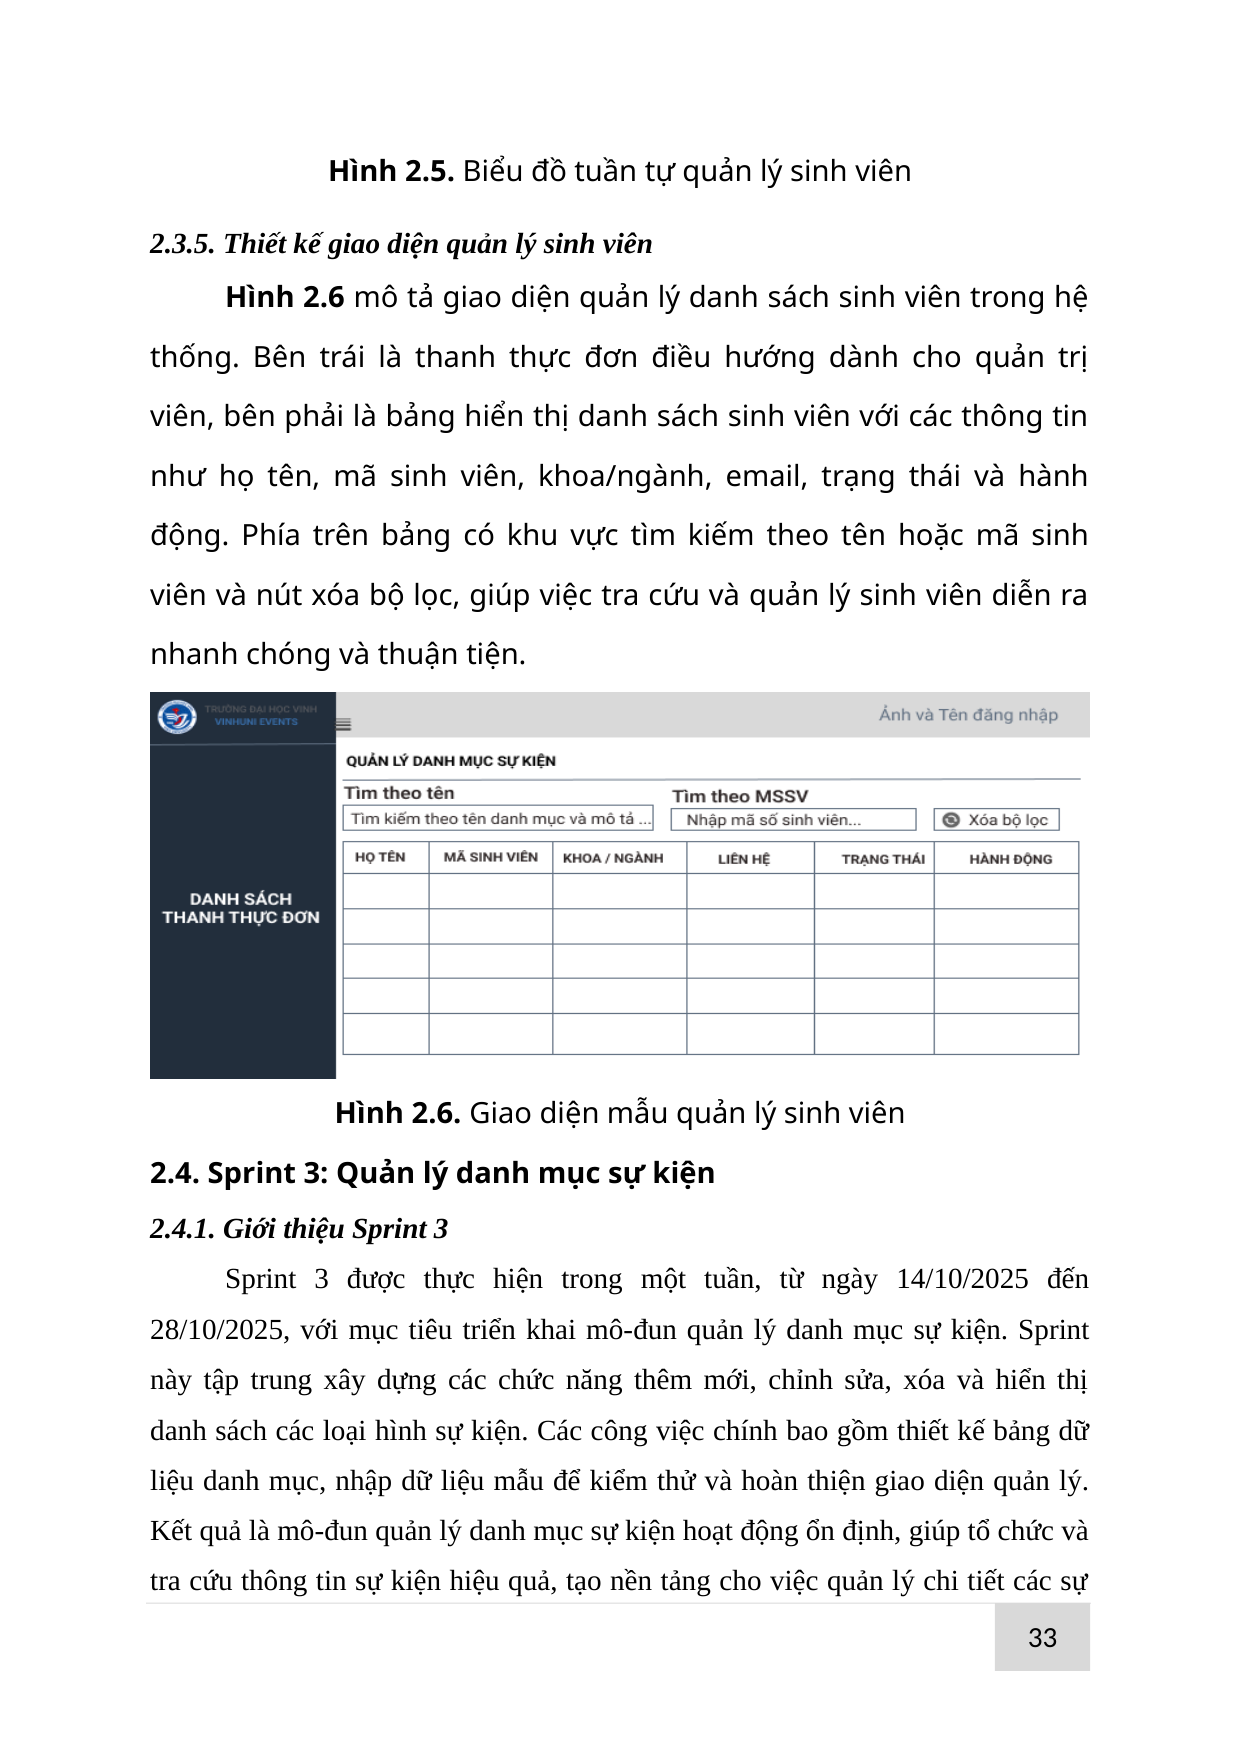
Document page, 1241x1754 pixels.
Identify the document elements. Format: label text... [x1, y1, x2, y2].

text Hình 2.6. Giao diện mẫu quản lý sinh viên [150, 1092, 1090, 1132]
subtitle 2.4.1. Giới thiệu Sprint 3 [150, 1211, 1090, 1245]
picture [150, 692, 1090, 1079]
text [150, 1262, 1090, 1597]
subtitle 2.4. Sprint 3: Quản lý danh mục sự kiện [150, 1152, 1090, 1192]
text Hình 2.5. Biểu đồ tuần tự quản lý sinh viên [150, 150, 1090, 190]
text Hình 2.6 mô tả giao diện quản lý danh sách sinh viên trong hệ thống. Bên trái là thanh thực đơn điều hướng dành cho quản trị viên, bên phải là bảng hiển thị danh sách sinh viên với các thông tin như họ tên, mã sinh viên, khoa/ngành, email, trạng thái và hành động. Phía trên bảng có khu vực tìm kiếm theo tên hoặc mã sinh viên và nút xóa bộ lọc, giúp việc tra cứu và quản lý sinh viên diễn ra nhanh chóng và thuận tiện. [150, 276, 1090, 673]
subtitle 2.3.5. Thiết kế giao diện quản lý sinh viên [150, 226, 1090, 260]
